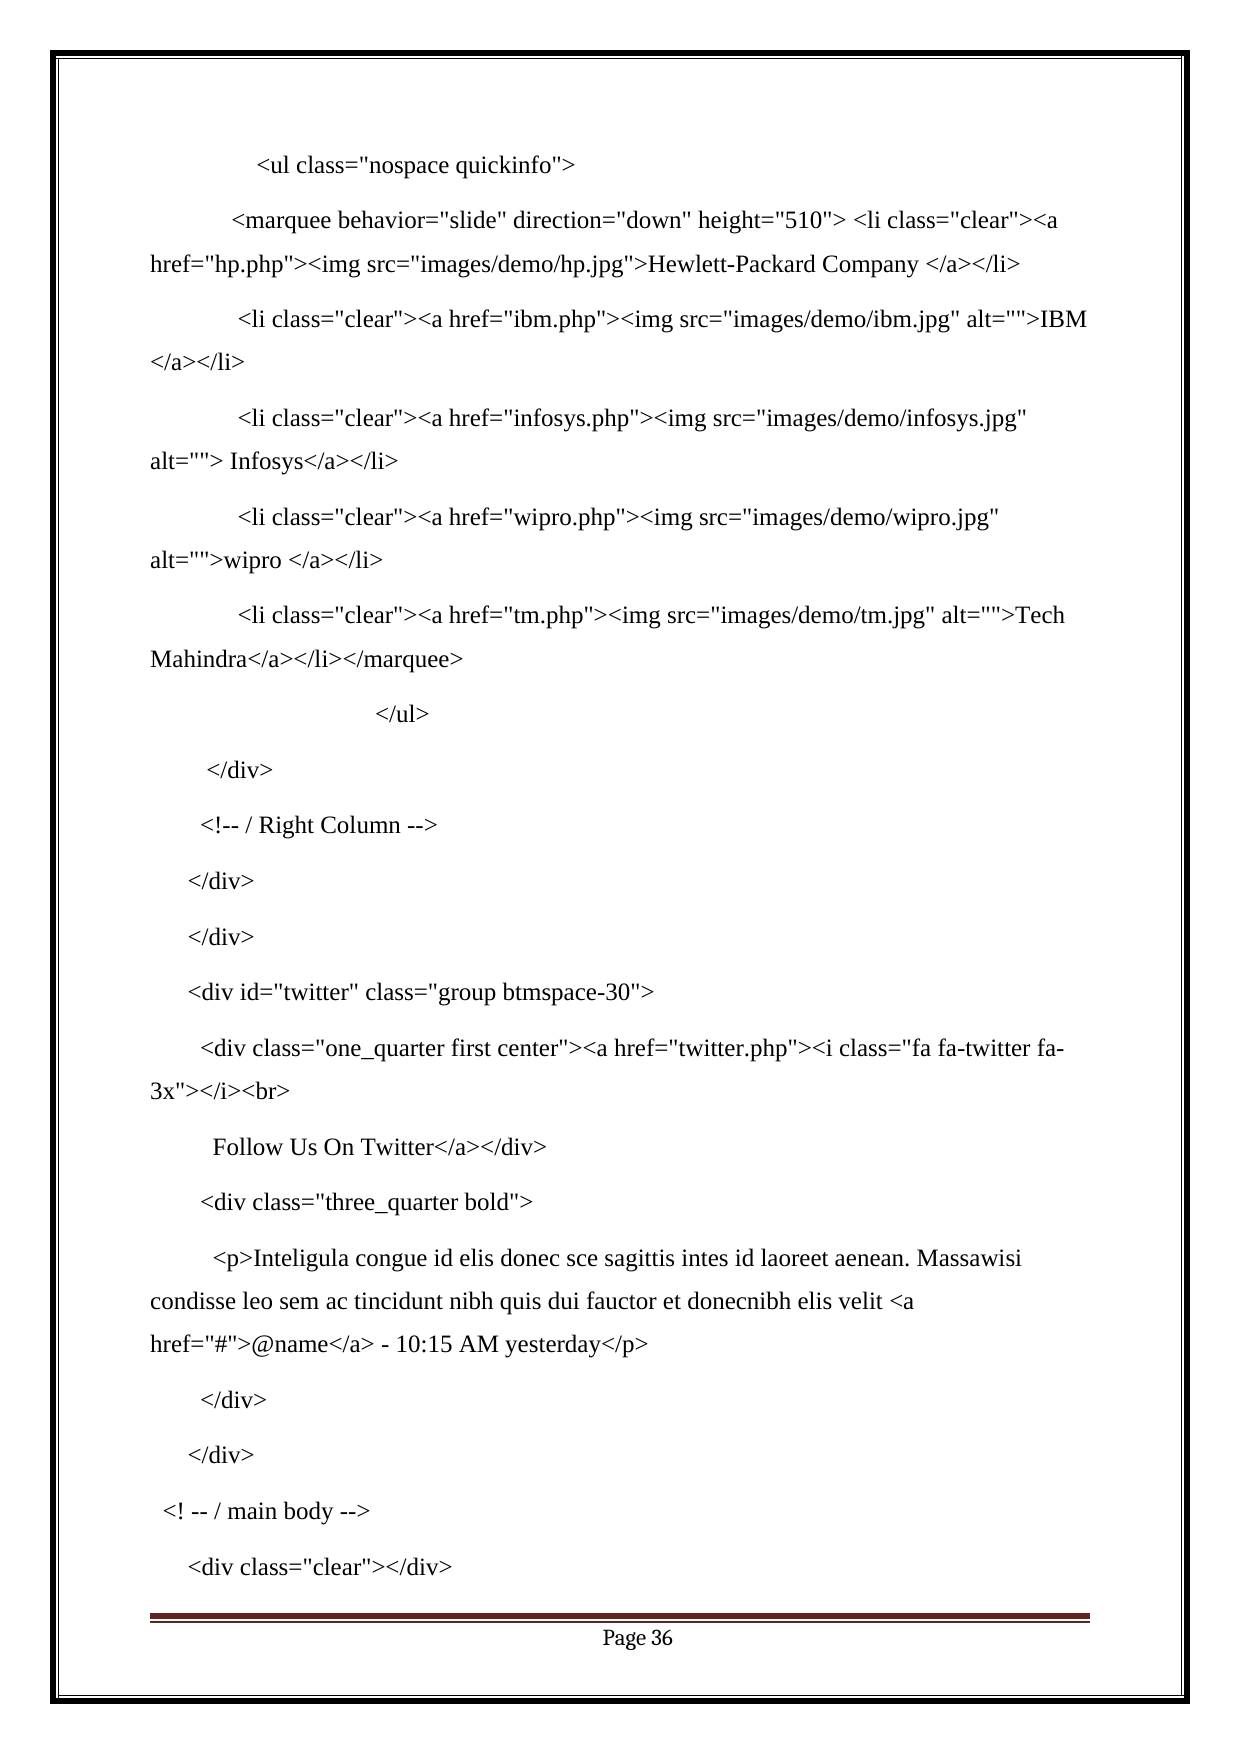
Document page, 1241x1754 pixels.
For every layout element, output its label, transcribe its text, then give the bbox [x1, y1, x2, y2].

text </div> [150, 1552, 1090, 1581]
text </ul> [150, 811, 1090, 839]
text <div id="twitter" class="group btmspace-30"> [150, 1089, 1090, 1117]
text <div class="three_quarter bold"> [150, 1299, 1090, 1327]
text </div> [150, 1033, 1090, 1062]
text <li class="clear"><a href="infosys.php"><img src="images/demo/infosys.jpg" alt=""> Infosys</a></li> [150, 514, 1090, 586]
text <p>Inteligula congue id elis donec sce sagittis intes id laoreet aenean. Massawisi condisse leo sem ac tincidunt nibh quis dui fauctor et donecnibh elis velit <a href="#">@name</a> - 10:15 AM yesterday</p> [150, 1354, 1090, 1469]
text <div class="sdb_holder"> [150, 150, 1090, 179]
text </div> [150, 977, 1090, 1006]
text <ul class="nospace quickinfo"> [150, 261, 1090, 290]
text </div> [150, 866, 1090, 895]
text <li class="clear"><a href="tm.php"><img src="images/demo/tm.jpg" alt="">Tech Mahindra</a></li></marquee> [150, 712, 1090, 784]
text <h6><font color="blue">OUR TOP RECRUITERS</font></h6> [150, 206, 1090, 234]
text <div class="one_quarter first center"><a href="twitter.php"><i class="fa fa-twitter fa-3x"></i><br> [150, 1144, 1090, 1216]
text <!-- / Right Column --> [150, 922, 1090, 951]
text Follow Us On Twitter</a></div> [150, 1243, 1090, 1272]
text <marquee behavior="slide" direction="down" height="510"> <li class="clear"><a href="hp.php"><img src="images/demo/hp.jpg">Hewlett-Packard Company </a></li> [150, 317, 1090, 389]
text </div> [150, 1496, 1090, 1525]
text <li class="clear"><a href="ibm.php"><img src="images/demo/ibm.jpg" alt="">IBM </a></li> [150, 416, 1090, 487]
text <li class="clear"><a href="wipro.php"><img src="images/demo/wipro.jpg" alt="">wipro </a></li> [150, 613, 1090, 685]
